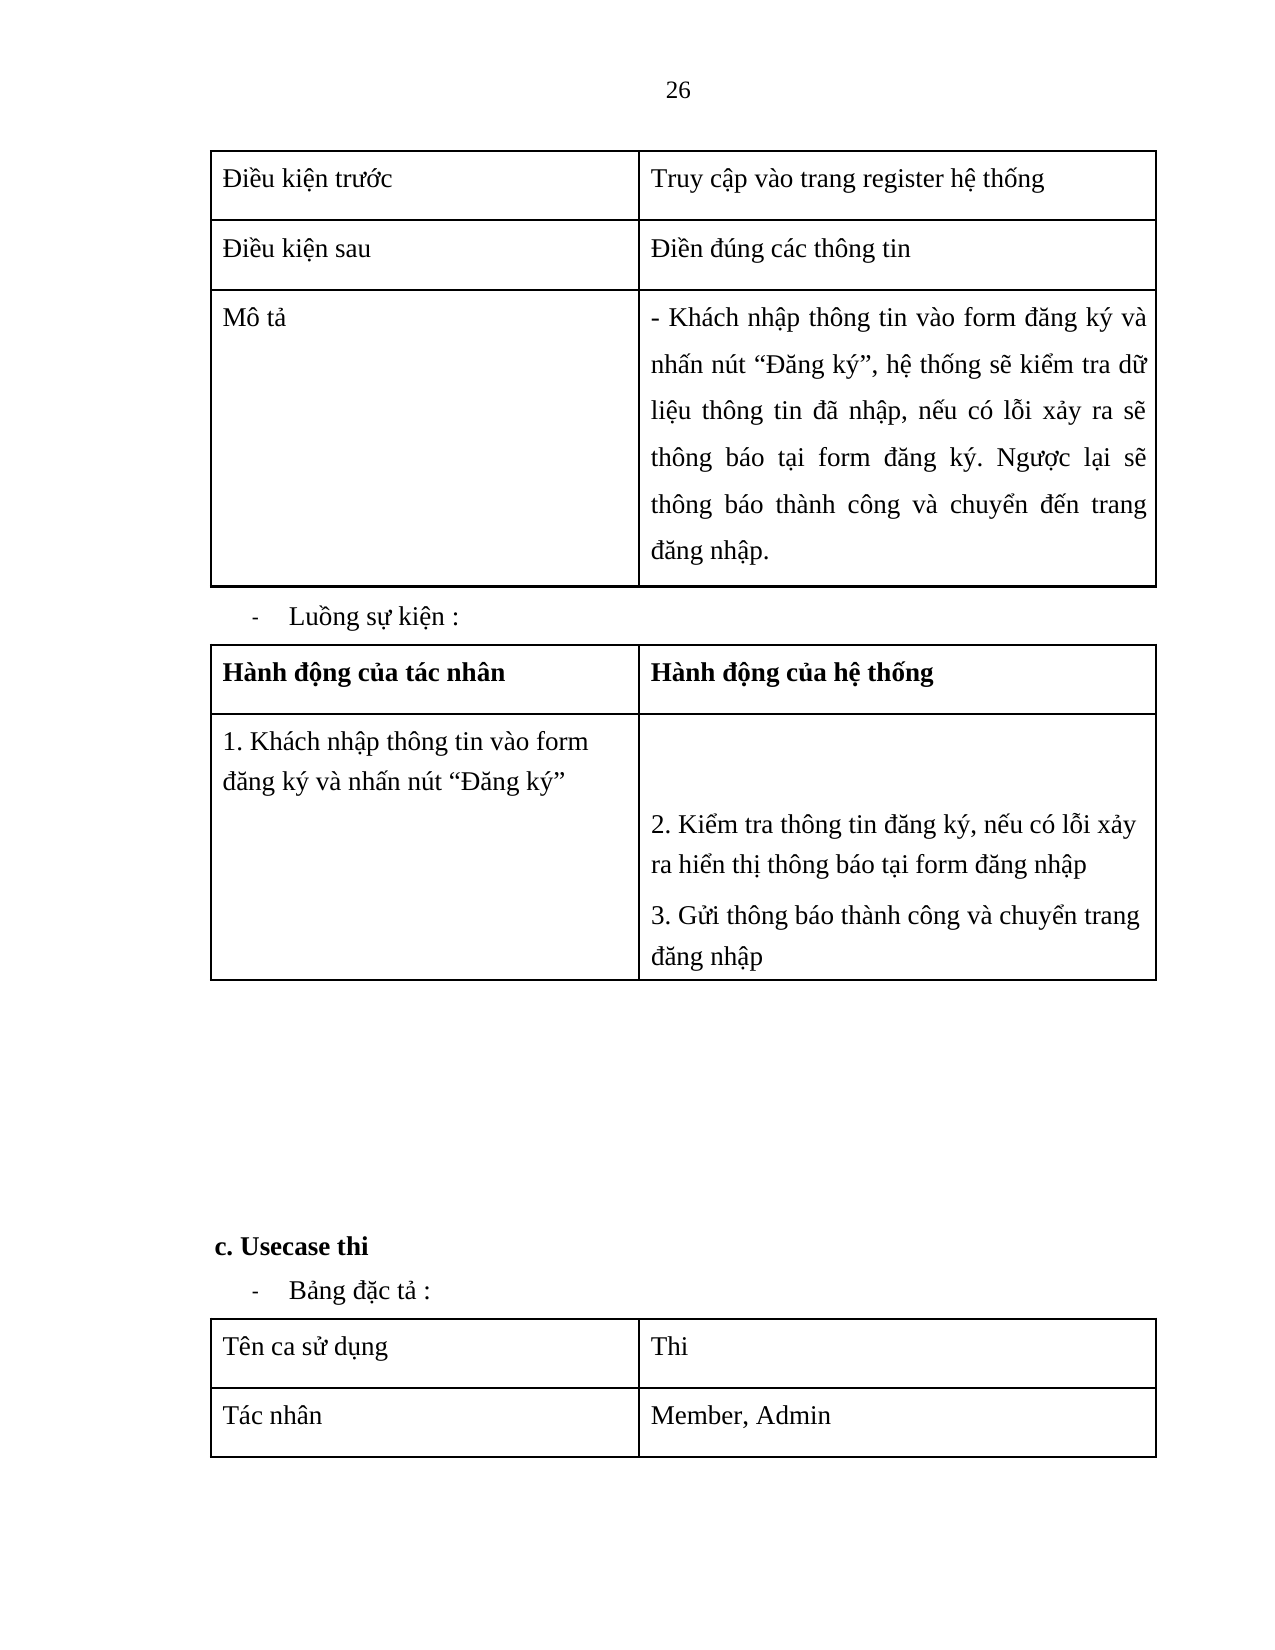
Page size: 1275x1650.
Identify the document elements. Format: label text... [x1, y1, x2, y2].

table_cell 2. Kiểm tra thông tin đăng ký, nếu có lỗi xảy ra hiển thị thông báo tại form đăng nhập 3. Gửi thông báo thành công và chuyển trang đăng nhập [640, 715, 1155, 979]
table_cell 1. Khách nhập thông tin vào form đăng ký và nhấn nút “Đăng ký” [212, 715, 638, 979]
table_cell Tác nhân [212, 1389, 638, 1456]
table_cell - Khách nhập thông tin vào form đăng ký và nhấn nút “Đăng ký”, hệ thống sẽ kiểm tra dữ liệu thông tin đã nhập, nếu có lỗi xảy ra sẽ thông báo tại form đăng ký. Ngược lại sẽ thông báo thành công và chuyển đến trang đăng nhập. [640, 291, 1155, 585]
table_cell Mô tả [212, 291, 638, 585]
table_header Tên ca sử dụng [212, 1320, 638, 1387]
table_header Hành động của tác nhân [212, 646, 638, 713]
table_header Hành động của hệ thống [640, 646, 1155, 713]
table_cell Điền đúng các thông tin [640, 221, 1155, 288]
list Luồng sự kiện : [252, 600, 1217, 631]
text Usecase thi [214, 1230, 1217, 1262]
table_cell Truy cập vào trang register hệ thống [640, 152, 1155, 219]
list Bảng đặc tả : [252, 1274, 1217, 1305]
table_cell Điều kiện trước [212, 152, 638, 219]
table_header Thi [640, 1320, 1155, 1387]
table_cell Điều kiện sau [212, 221, 638, 288]
table_cell Member, Admin [640, 1389, 1155, 1456]
